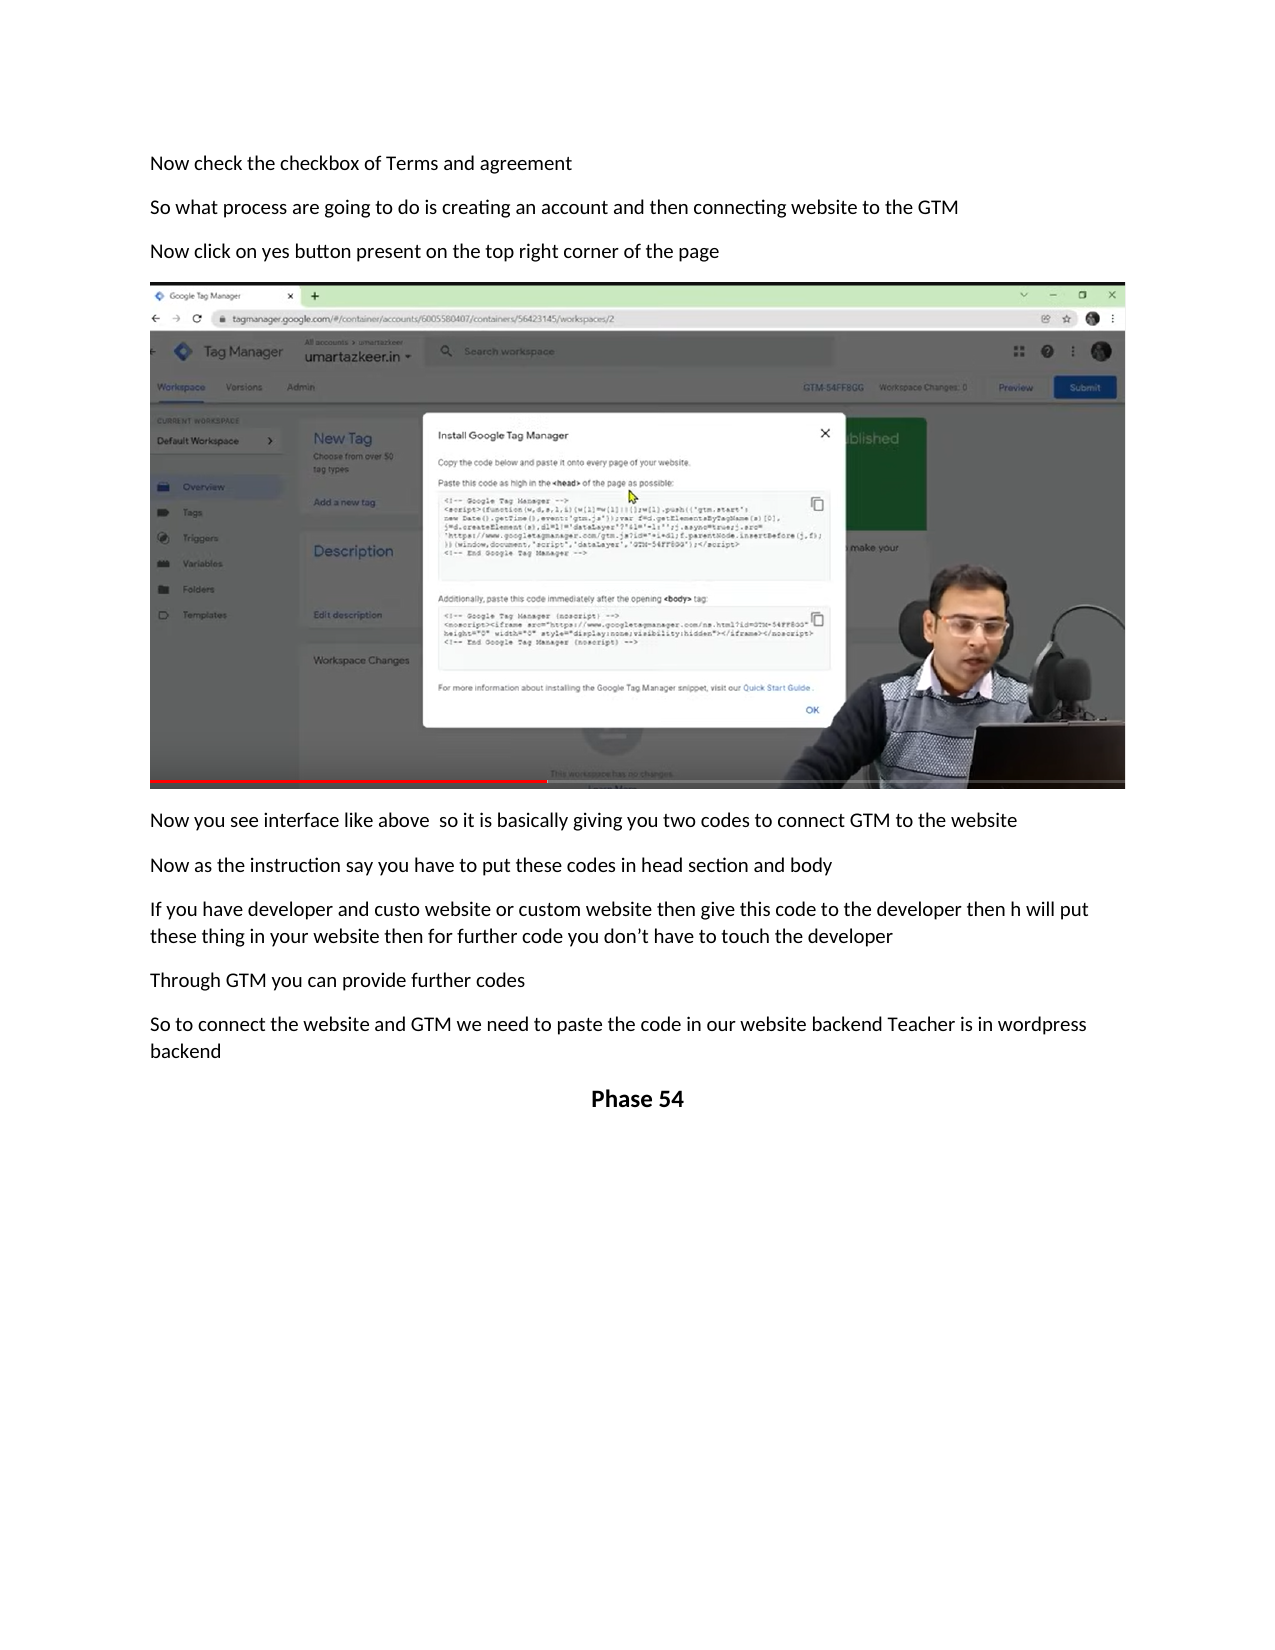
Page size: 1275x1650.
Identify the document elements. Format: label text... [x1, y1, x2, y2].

text Now as the instruction say you have to put these codes in head section and body [150, 852, 1125, 877]
text So what process are going to do is creating an account and then connecting website to the GTM [150, 194, 1125, 219]
picture [150, 282, 1125, 789]
text So to connect the website and GTM we need to paste the code in our website backend Teacher is in wordpress backend [150, 1011, 1125, 1064]
text Now click on yes button present on the top right corner of the page [150, 238, 1125, 263]
text Now you see interface like above so it is basically giving you two codes to connect GTM to the website [150, 808, 1125, 833]
text Now check the checkbox of Terms and agreement [150, 150, 1125, 175]
text Phase 54 [150, 1083, 1125, 1113]
text Through GTM you can provide further codes [150, 967, 1125, 993]
text If you have developer and custo website or custom website then give this code to the developer then h will put these thing in your website then for further code you don’t have to touch the developer [150, 896, 1125, 949]
